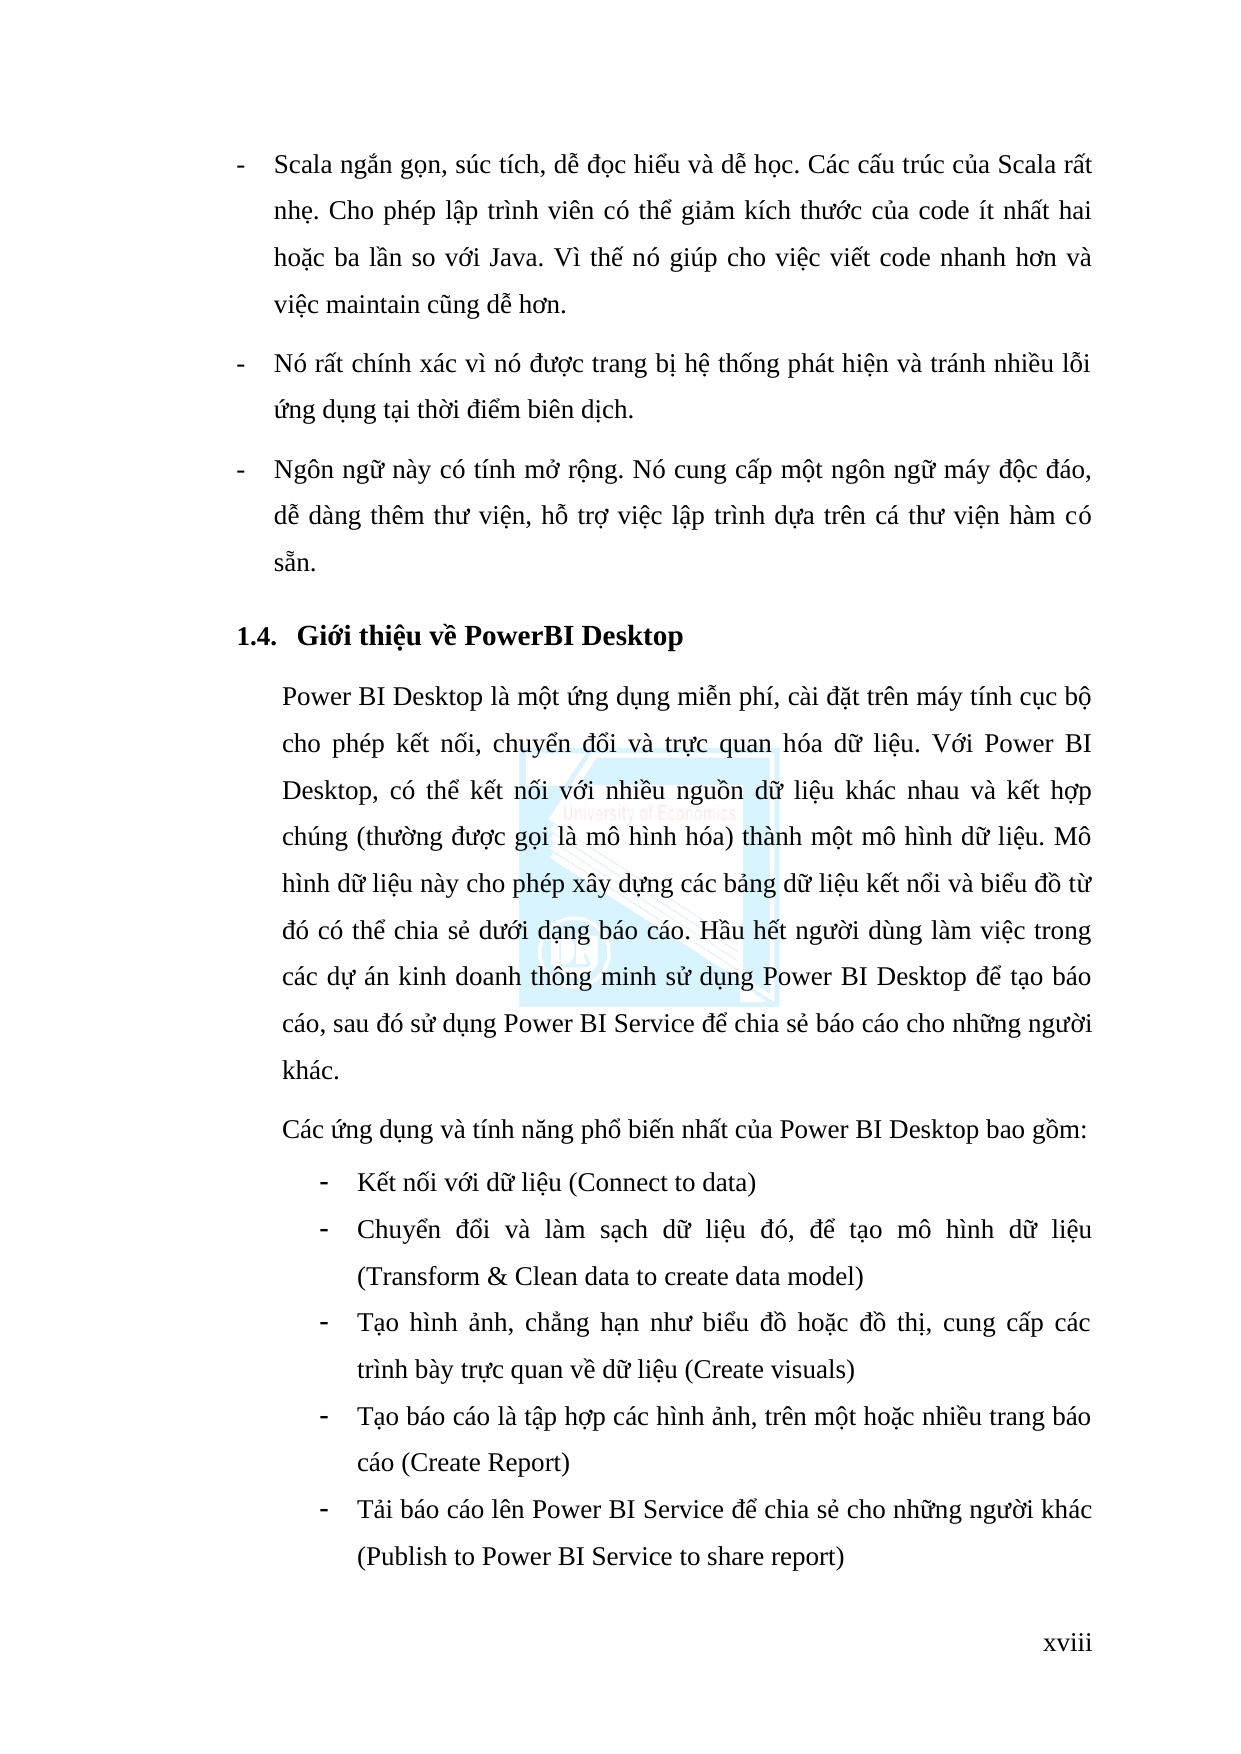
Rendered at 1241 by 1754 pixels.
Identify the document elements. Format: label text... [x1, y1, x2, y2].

text Power BI Desktop là một ứng dụng miễn phí, cài đặt trên máy tính cục bộ cho phép kết nối, chuyển đổi và trực quan hóa dữ liệu. Với Power BI Desktop, có thể kết nối với nhiều nguồn dữ liệu khác nhau và kết hợp chúng (thường được gọi là mô hình hóa) thành một mô hình dữ liệu. Mô hình dữ liệu này cho phép xây dựng các bảng dữ liệu kết nổi và biểu đồ từ đó có thể chia sẻ dưới dạng báo cáo. Hầu hết người dùng làm việc trong các dự án kinh doanh thông minh sử dụng Power BI Desktop để tạo báo cáo, sau đó sử dụng Power BI Service để chia sẻ báo cáo cho những người khác. [282, 681, 1092, 1085]
text Scala ngắn gọn, súc tích, dễ đọc hiểu và dễ học. Các cấu trúc của Scala rất nhẹ. Cho phép lập trình viên có thể giảm kích thước của code ít nhất hai hoặc ba lần so với Java. Vì thế nó giúp cho việc viết code nhanh hơn và việc maintain cũng dễ hơn. [236, 148, 1092, 319]
text Ngôn ngữ này có tính mở rộng. Nó cung cấp một ngôn ngữ máy độc đáo, dễ dàng thêm thư viện, hỗ trợ việc lập trình dựa trên cá thư viện hàm có sẵn. [236, 453, 1092, 577]
list Chuyển đổi và làm sạch dữ liệu đó, để tạo mô hình dữ liệu (Transform & Clean data to create data model) [319, 1213, 1092, 1291]
text Các ứng dụng và tính năng phổ biến nhất của Power BI Desktop bao gồm: [282, 1113, 1092, 1144]
list Tải báo cáo lên Power BI Service để chia sẻ cho những người khác (Publish to Power BI Service to share report) [319, 1493, 1092, 1571]
subtitle Giới thiệu về PowerBI Desktop [236, 618, 1092, 651]
list Kết nối với dữ liệu (Connect to data) [319, 1166, 1092, 1197]
text Nó rất chính xác vì nó được trang bị hệ thống phát hiện và tránh nhiều lỗi ứng dụng tại thời điểm biên dịch. [236, 347, 1092, 425]
list Tạo báo cáo là tập hợp các hình ảnh, trên một hoặc nhiều trang báo cáo (Create Report) [319, 1400, 1092, 1478]
list Tạo hình ảnh, chẳng hạn như biểu đồ hoặc đồ thị, cung cấp các trình bày trực quan về dữ liệu (Create visuals) [319, 1306, 1092, 1384]
